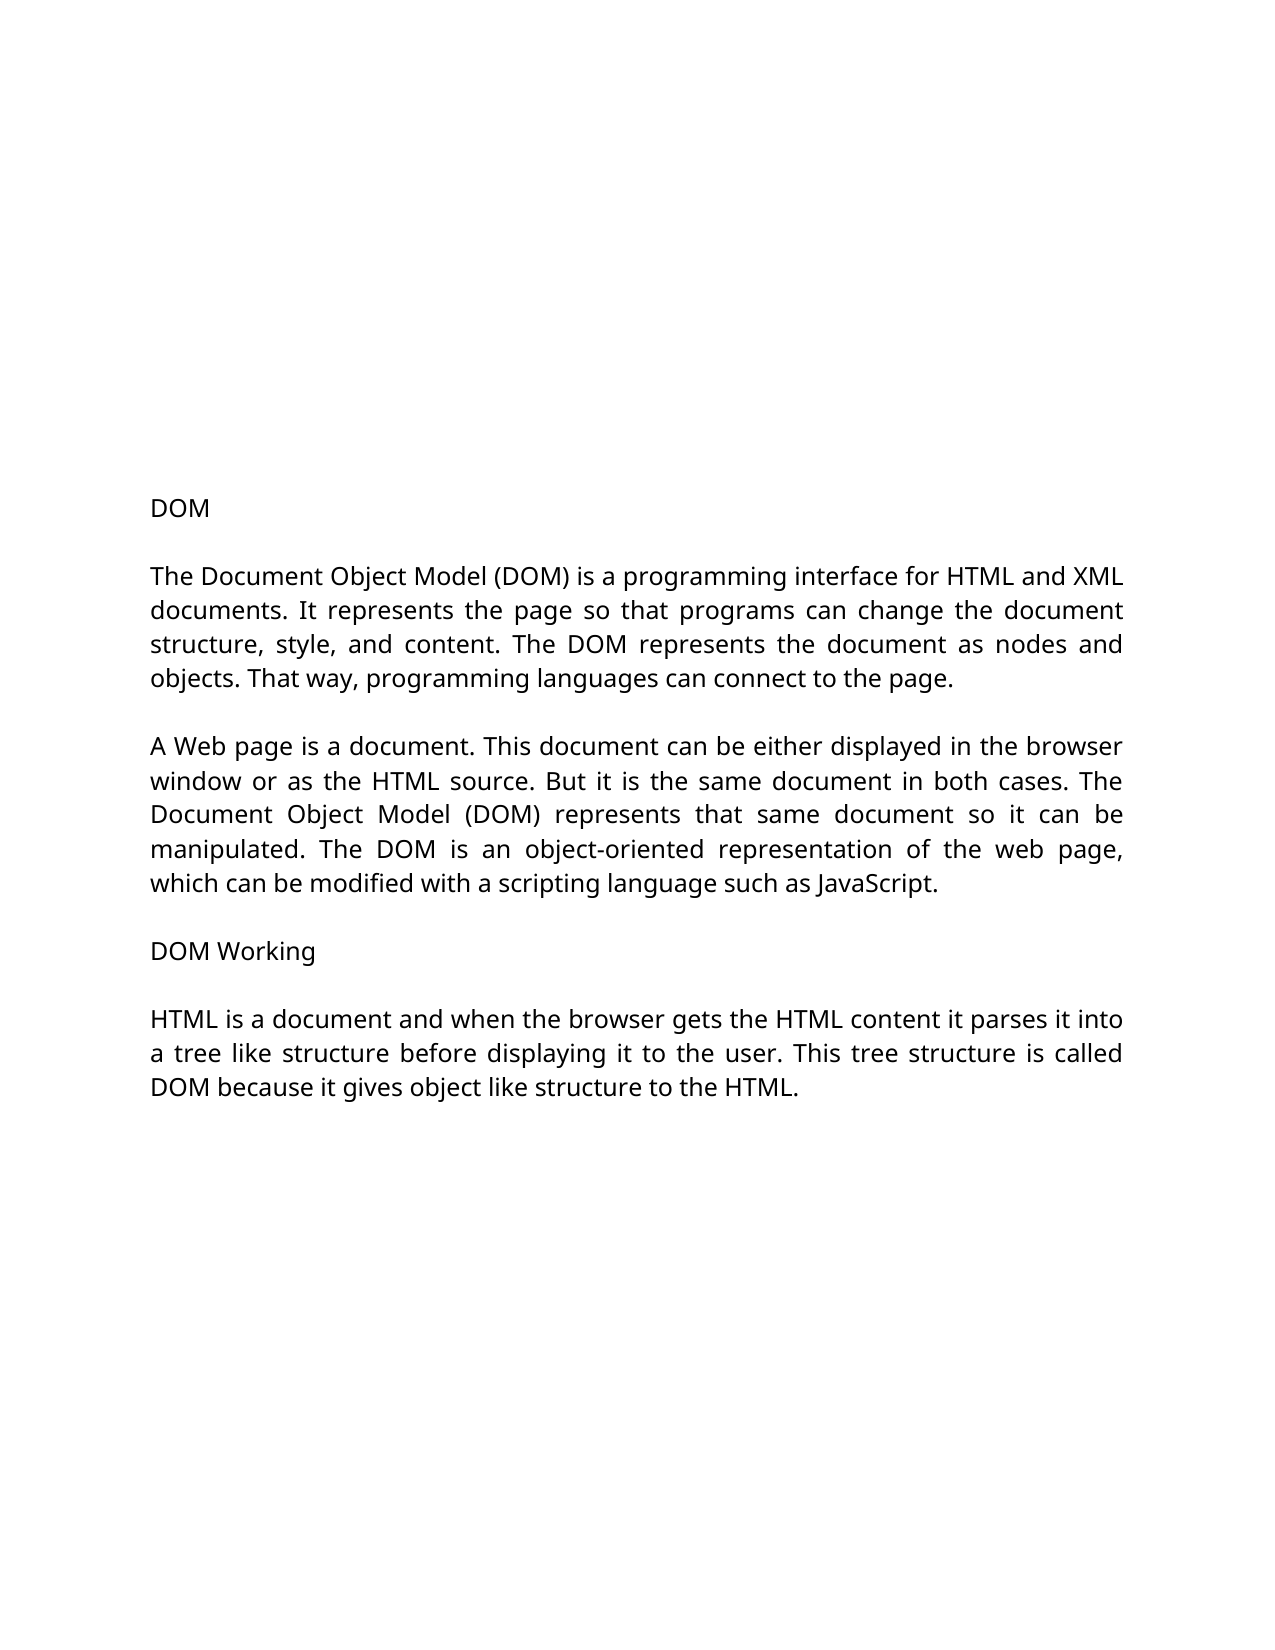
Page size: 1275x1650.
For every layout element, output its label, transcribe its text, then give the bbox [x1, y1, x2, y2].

text HTML is a document and when the browser gets the HTML content it parses it into a tree like structure before displaying it to the user. This tree structure is called DOM because it gives object like structure to the HTML. [150, 1002, 1125, 1104]
text DOM [150, 491, 1125, 525]
text The Document Object Model (DOM) is a programming interface for HTML and XML documents. It represents the page so that programs can change the document structure, style, and content. The DOM represents the document as nodes and objects. That way, programming languages can connect to the page. [150, 559, 1125, 695]
text A Web page is a document. This document can be either displayed in the browser window or as the HTML source. But it is the same document in both cases. The Document Object Model (DOM) represents that same document so it can be manipulated. The DOM is an object-oriented representation of the web page, which can be modified with a scripting language such as JavaScript. [150, 729, 1125, 899]
text DOM Working [150, 933, 1125, 967]
